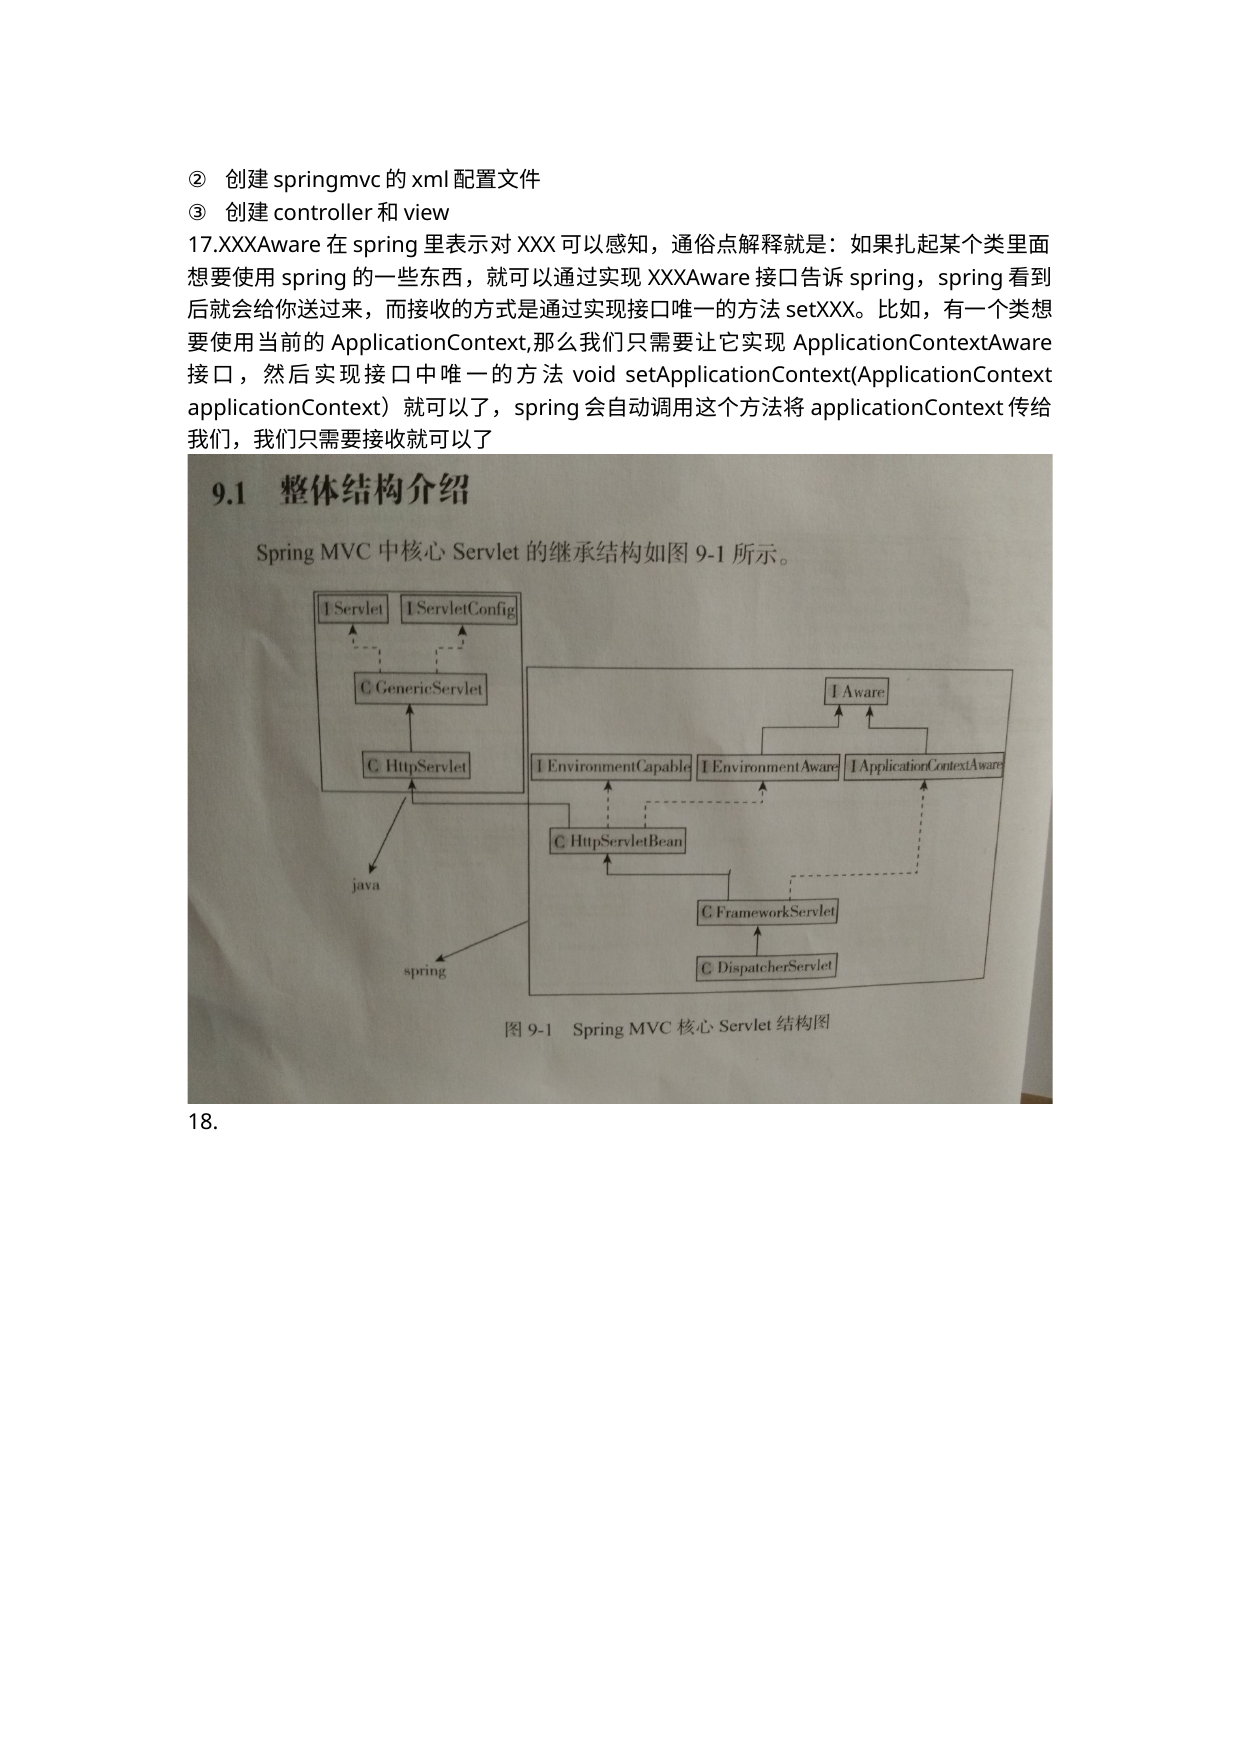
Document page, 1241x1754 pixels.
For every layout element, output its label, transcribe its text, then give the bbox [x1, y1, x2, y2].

list 创建springmvc的xml配置文件 [187, 162, 1053, 194]
list 创建controller和view [187, 194, 1053, 227]
picture [187, 454, 1053, 1104]
text 18. [187, 1104, 1053, 1137]
text 17.XXXAware在spring里表示对XXX可以感知，通俗点解释就是：如果扎起某个类里面想要使用spring的一些东西，就可以通过实现XXXAware接口告诉spring，spring看到后就会给你送过来，而接收的方式是通过实现接口唯一的方法setXXX。比如，有一个类想要使用当前的ApplicationContext,那么我们只需要让它实现ApplicationContextAware接口，然后实现接口中唯一的方法void setApplicationContext(ApplicationContext applicationContext）就可以了，spring会自动调用这个方法将applicationContext传给我们，我们只需要接收就可以了 [187, 227, 1053, 454]
